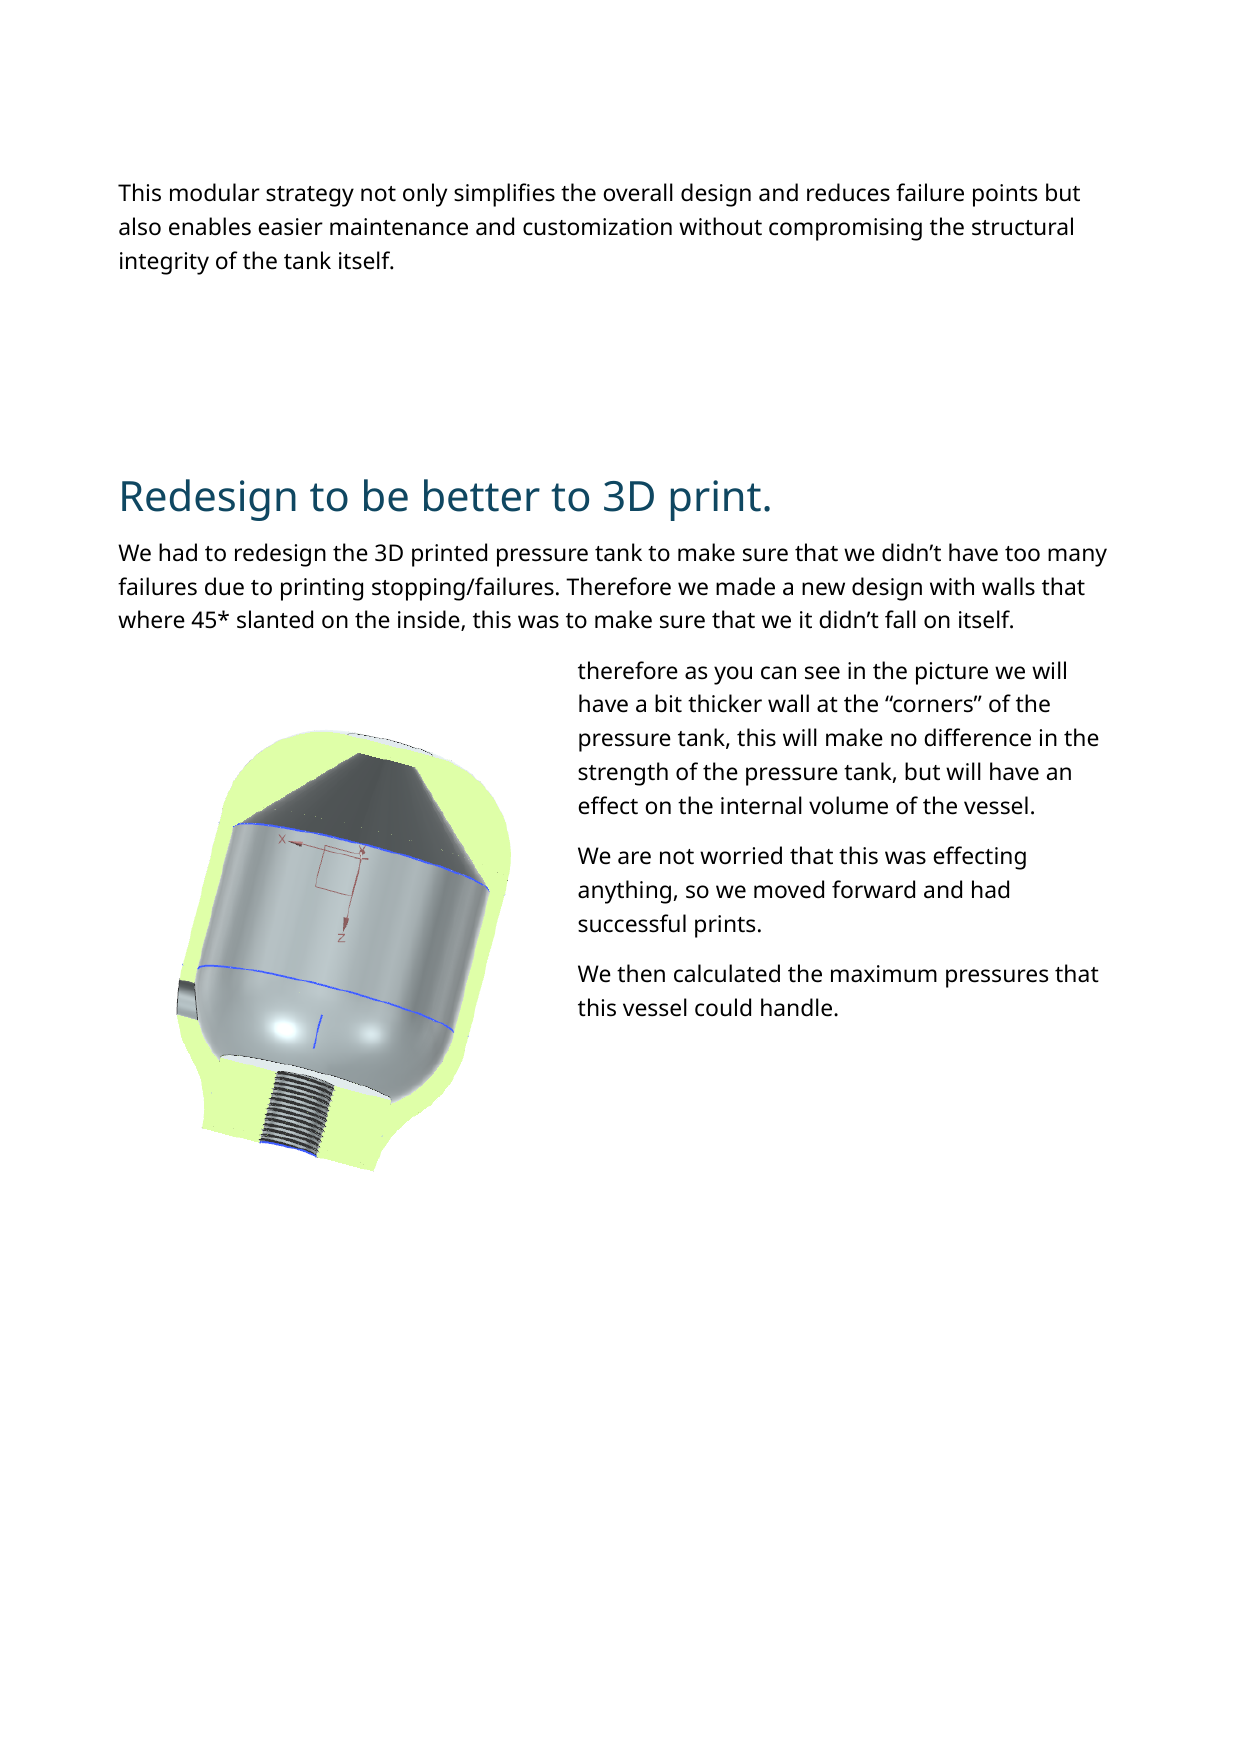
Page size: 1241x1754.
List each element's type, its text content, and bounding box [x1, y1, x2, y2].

text therefore as you can see in the picture we will have a bit thicker wall at the “corners” of the pressure tank, this will make no difference in the strength of the pressure tank, but will have an effect on the internal volume of the vessel. [559, 655, 1122, 821]
subtitle Redesign to be better to 3D print. [118, 467, 1122, 524]
text We then calculated the maximum pressures that this vessel could handle. [559, 958, 1122, 1023]
text We had to redesign the 3D printed pressure tank to make sure that we didn’t have too many failures due to printing stopping/failures. Therefore we made a new design with walls that where 45* slanted on the inside, this was to make sure that we it didn’t fall on itself. [118, 537, 1122, 636]
text We are not worried that this was effecting anything, so we moved forward and had successful prints. [559, 840, 1122, 939]
text This modular strategy not only simplifies the overall design and reduces failure points but also enables easier maintenance and customization without compromising the structural integrity of the tank itself. [118, 177, 1122, 276]
picture [117, 654, 559, 1243]
